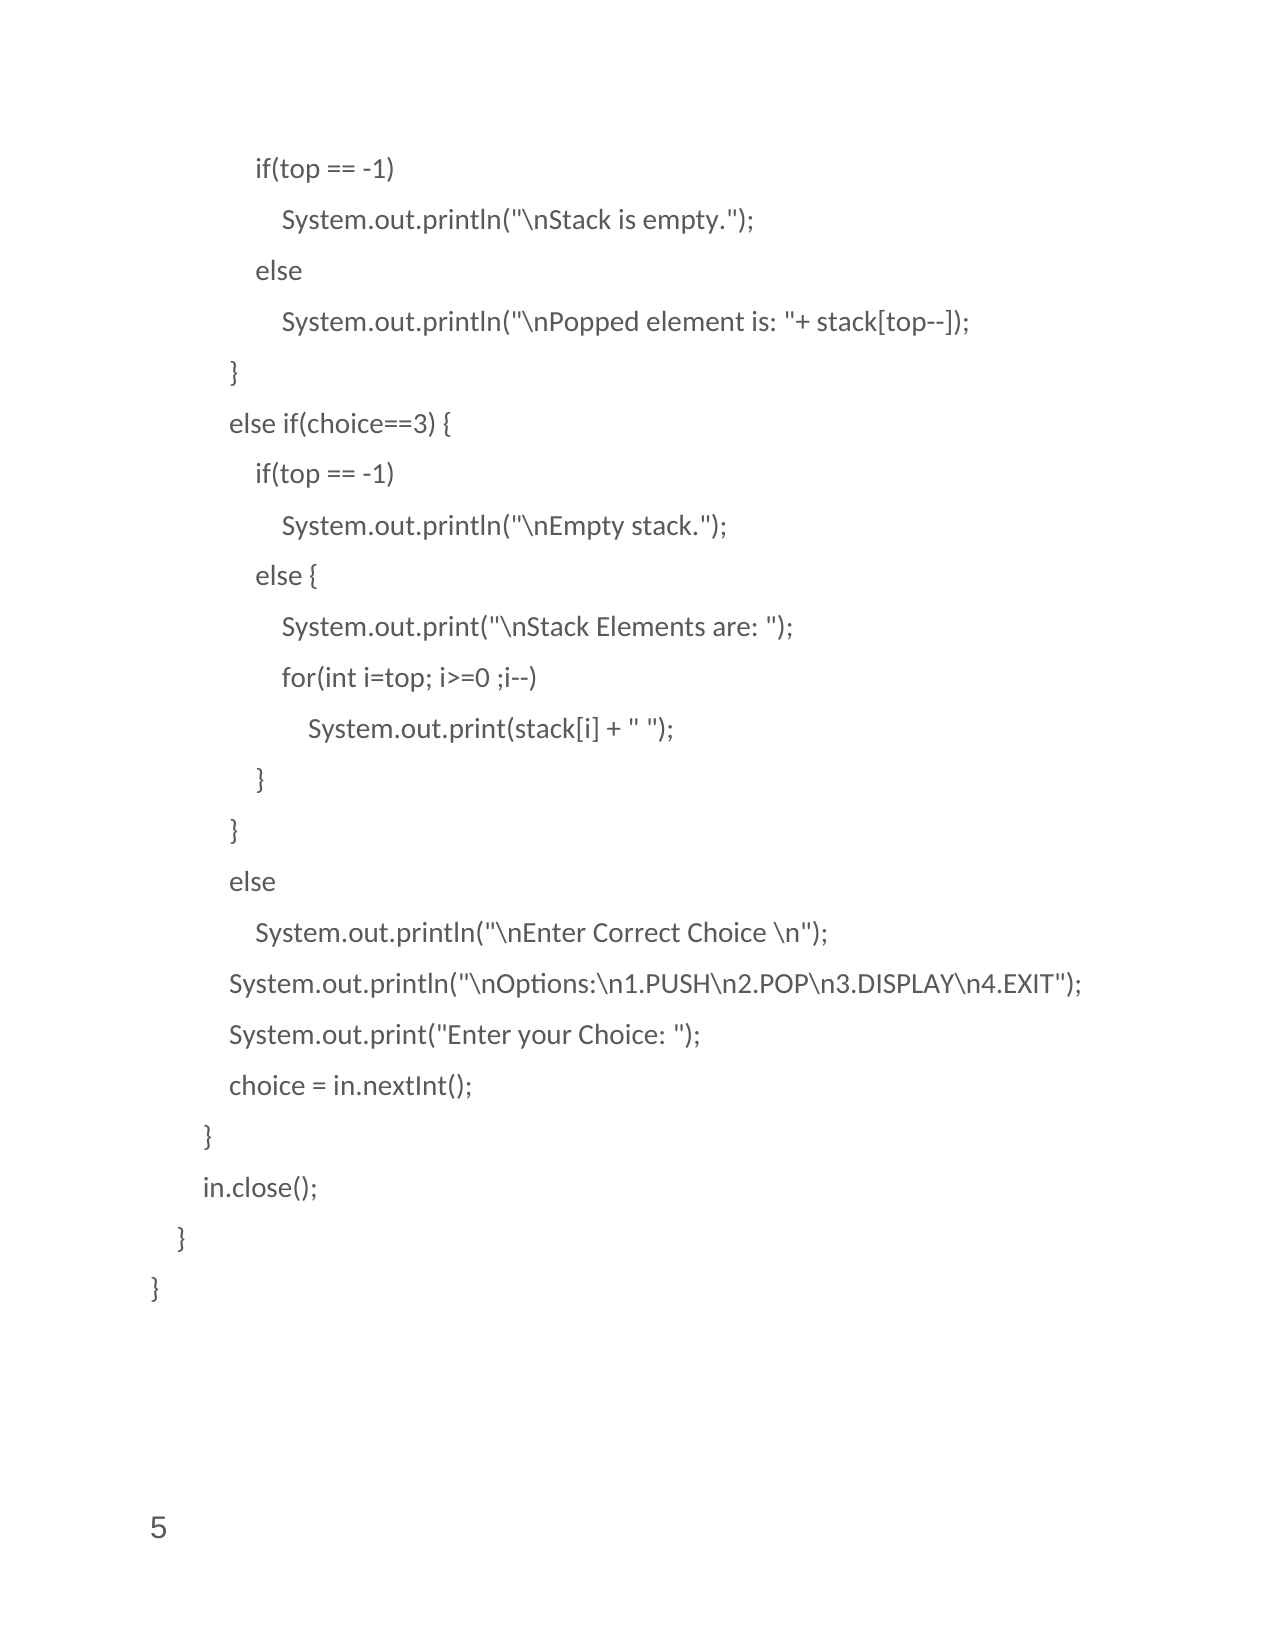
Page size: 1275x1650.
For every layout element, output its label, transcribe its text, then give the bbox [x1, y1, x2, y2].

text else { [150, 557, 1125, 593]
text choice = in.nextInt(); [150, 1067, 1125, 1102]
text System.out.println("\nEmpty stack."); [150, 507, 1125, 542]
text System.out.println("\nPopped element is: "+ stack[top--]); [150, 303, 1125, 338]
text System.out.println("\nOptions:\n1.PUSH\n2.POP\n3.DISPLAY\n4.EXIT"); [150, 965, 1125, 1001]
text } [150, 1118, 1125, 1153]
text } [150, 1220, 1125, 1255]
text } [150, 1271, 1125, 1306]
text System.out.print("\nStack Elements are: "); [150, 608, 1125, 644]
text if(top == -1) [150, 456, 1125, 491]
text System.out.print("Enter your Choice: "); [150, 1016, 1125, 1052]
text System.out.println("\nEnter Correct Choice \n"); [150, 914, 1125, 950]
text System.out.println("\nStack is empty."); [150, 201, 1125, 237]
text else [150, 252, 1125, 287]
text in.close(); [150, 1169, 1125, 1204]
text for(int i=top; i>=0 ;i--) [150, 659, 1125, 695]
text else [150, 863, 1125, 899]
text } [150, 761, 1125, 797]
text System.out.print(stack[i] + " "); [150, 710, 1125, 746]
text else if(choice==3) { [150, 405, 1125, 440]
text } [150, 354, 1125, 389]
text if(top == -1) [150, 150, 1125, 186]
text } [150, 812, 1125, 848]
